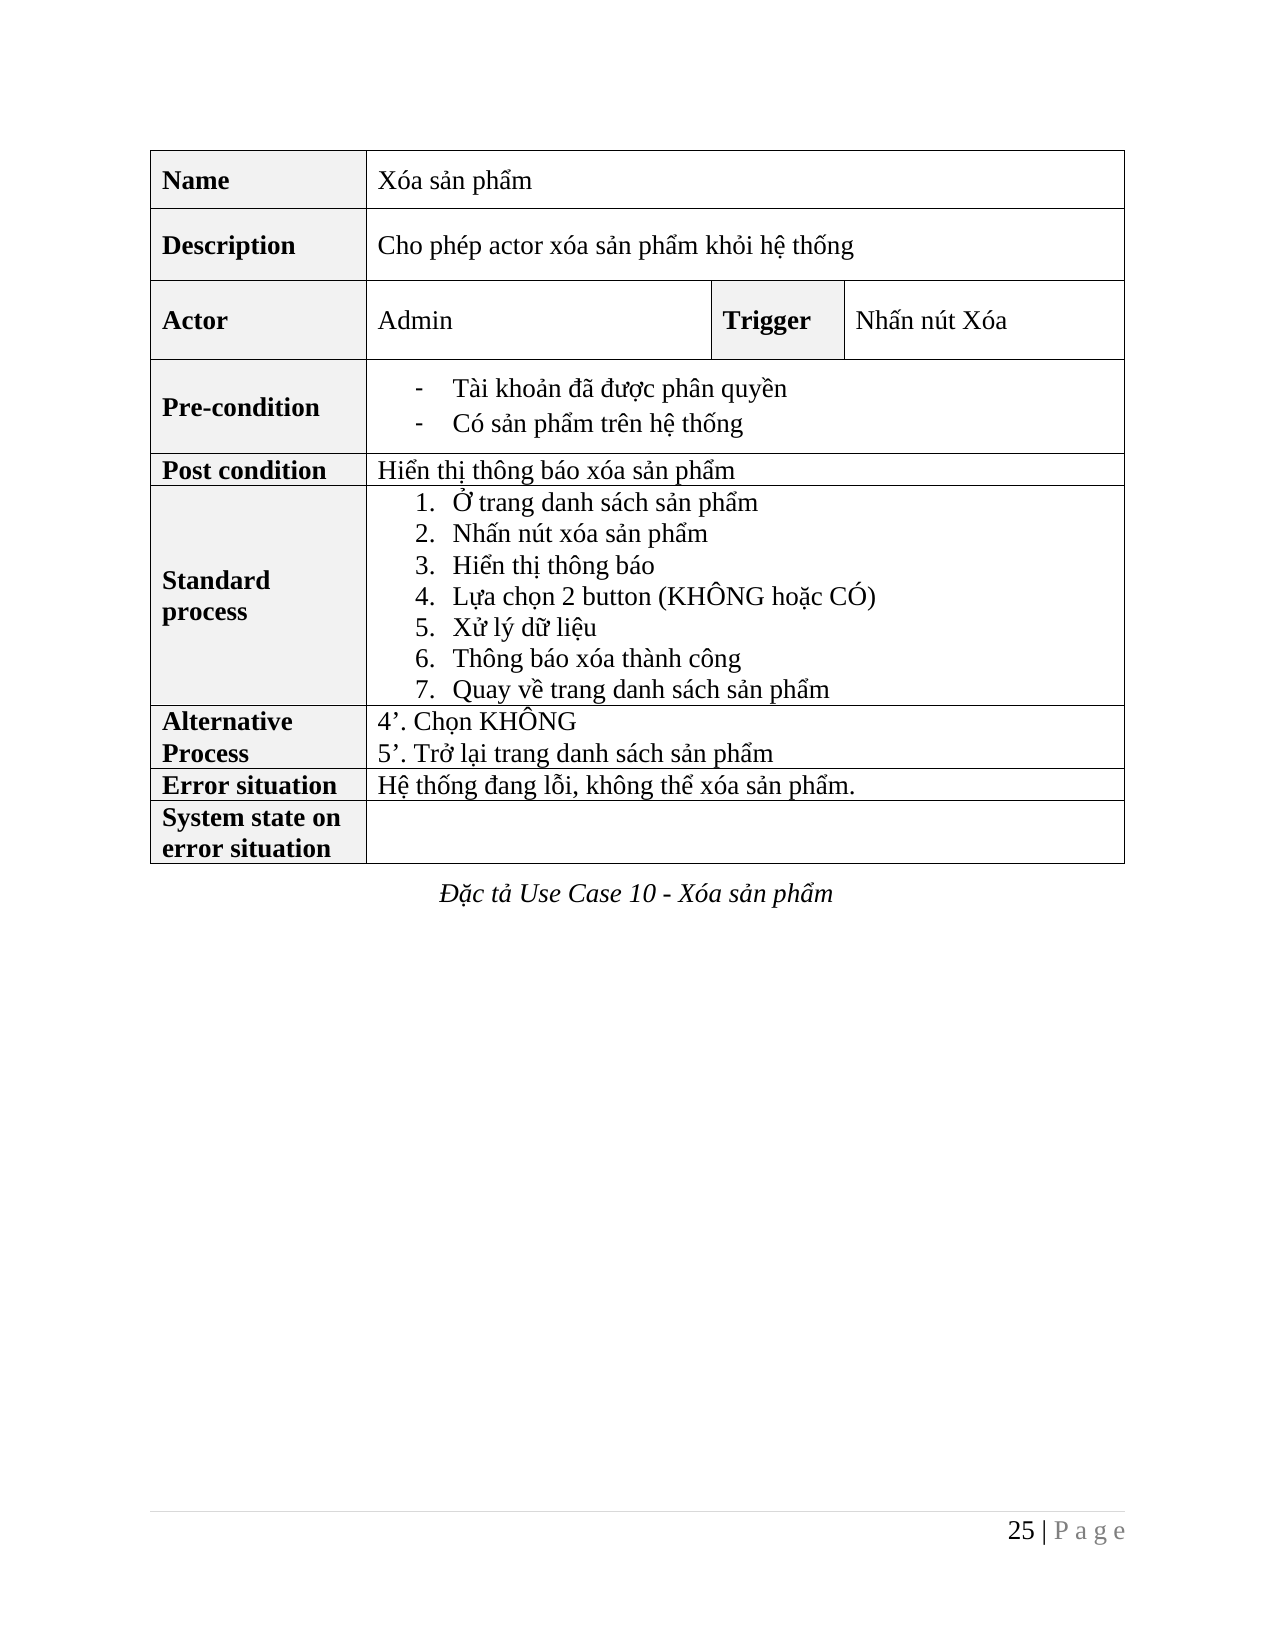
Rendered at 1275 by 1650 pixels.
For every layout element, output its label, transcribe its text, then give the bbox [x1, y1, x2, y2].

table_cell Pre-condition [151, 360, 366, 453]
table_cell Tài khoản đã được phân quyền Có sản phẩm trên hệ thống [367, 360, 1124, 453]
table_cell Error situation [151, 769, 366, 800]
table_cell Alternative Process [151, 706, 366, 768]
table_cell Hiển thị thông báo xóa sản phẩm [367, 454, 1124, 485]
table_cell Hệ thống đang lỗi, không thể xóa sản phẩm. [367, 769, 1124, 800]
table_header Xóa sản phẩm [367, 151, 1124, 208]
table_header Name [151, 151, 366, 208]
table_cell Nhấn nút Xóa [845, 281, 1124, 359]
table_cell Description [151, 209, 366, 280]
table_cell Ở trang danh sách sản phẩm Nhấn nút xóa sản phẩm Hiển thị thông báo Lựa chọn 2 button (KHÔNG hoặc CÓ) Xử lý dữ liệu Thông báo xóa thành công Quay về trang danh sách sản phẩm [367, 486, 1124, 704]
table_cell Trigger [712, 281, 844, 359]
table_cell Admin [367, 281, 711, 359]
table_cell Actor [151, 281, 366, 359]
table_cell Cho phép actor xóa sản phẩm khỏi hệ thống [367, 209, 1124, 280]
table_cell 4’. Chọn KHÔNG 5’. Trở lại trang danh sách sản phẩm [367, 706, 1124, 768]
text Đặc tả Use Case 10 - Xóa sản phẩm [150, 877, 1125, 908]
table_cell Standard process [151, 486, 366, 704]
table_cell System state on error situation [151, 801, 366, 863]
table_cell Post condition [151, 454, 366, 485]
table_cell [367, 801, 1124, 863]
